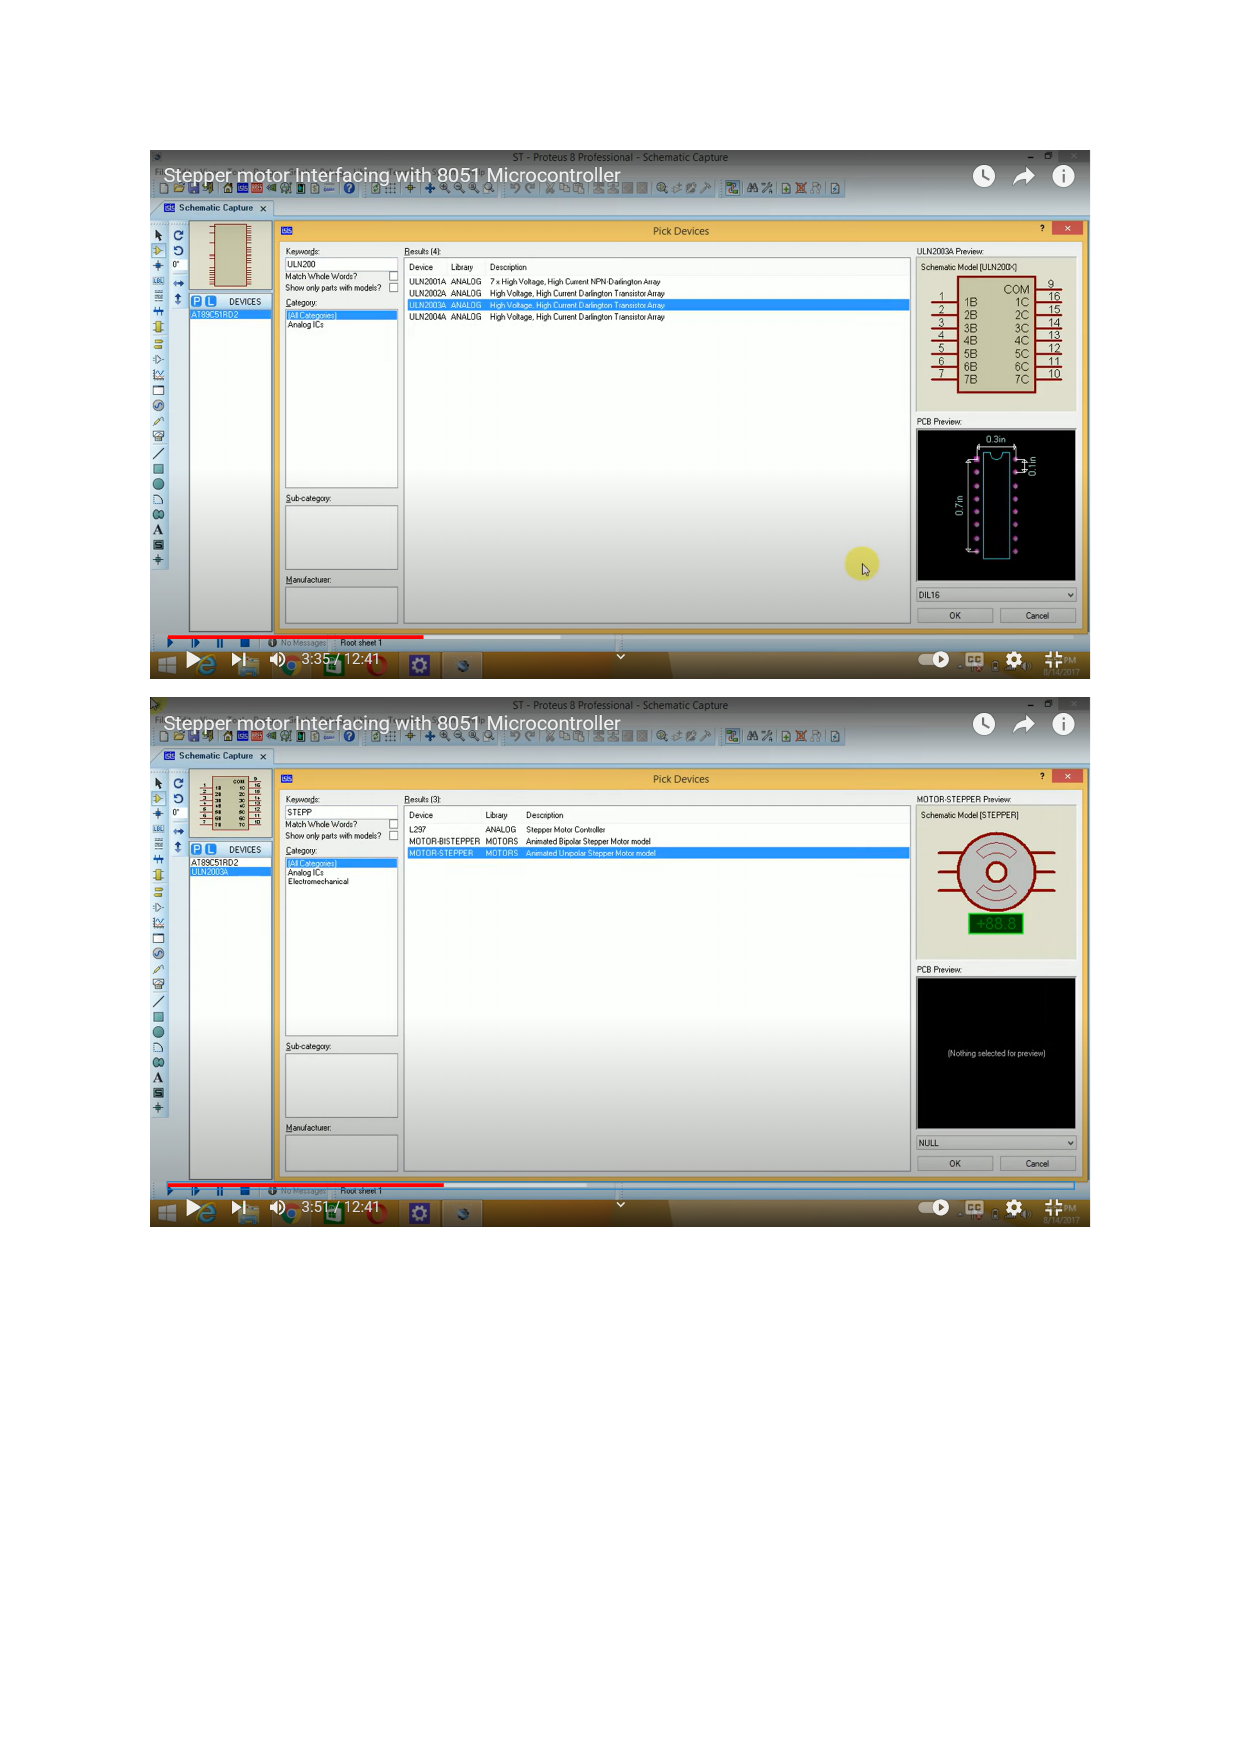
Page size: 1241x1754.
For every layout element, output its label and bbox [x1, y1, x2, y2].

picture [150, 697, 1091, 1227]
picture [150, 150, 1091, 679]
